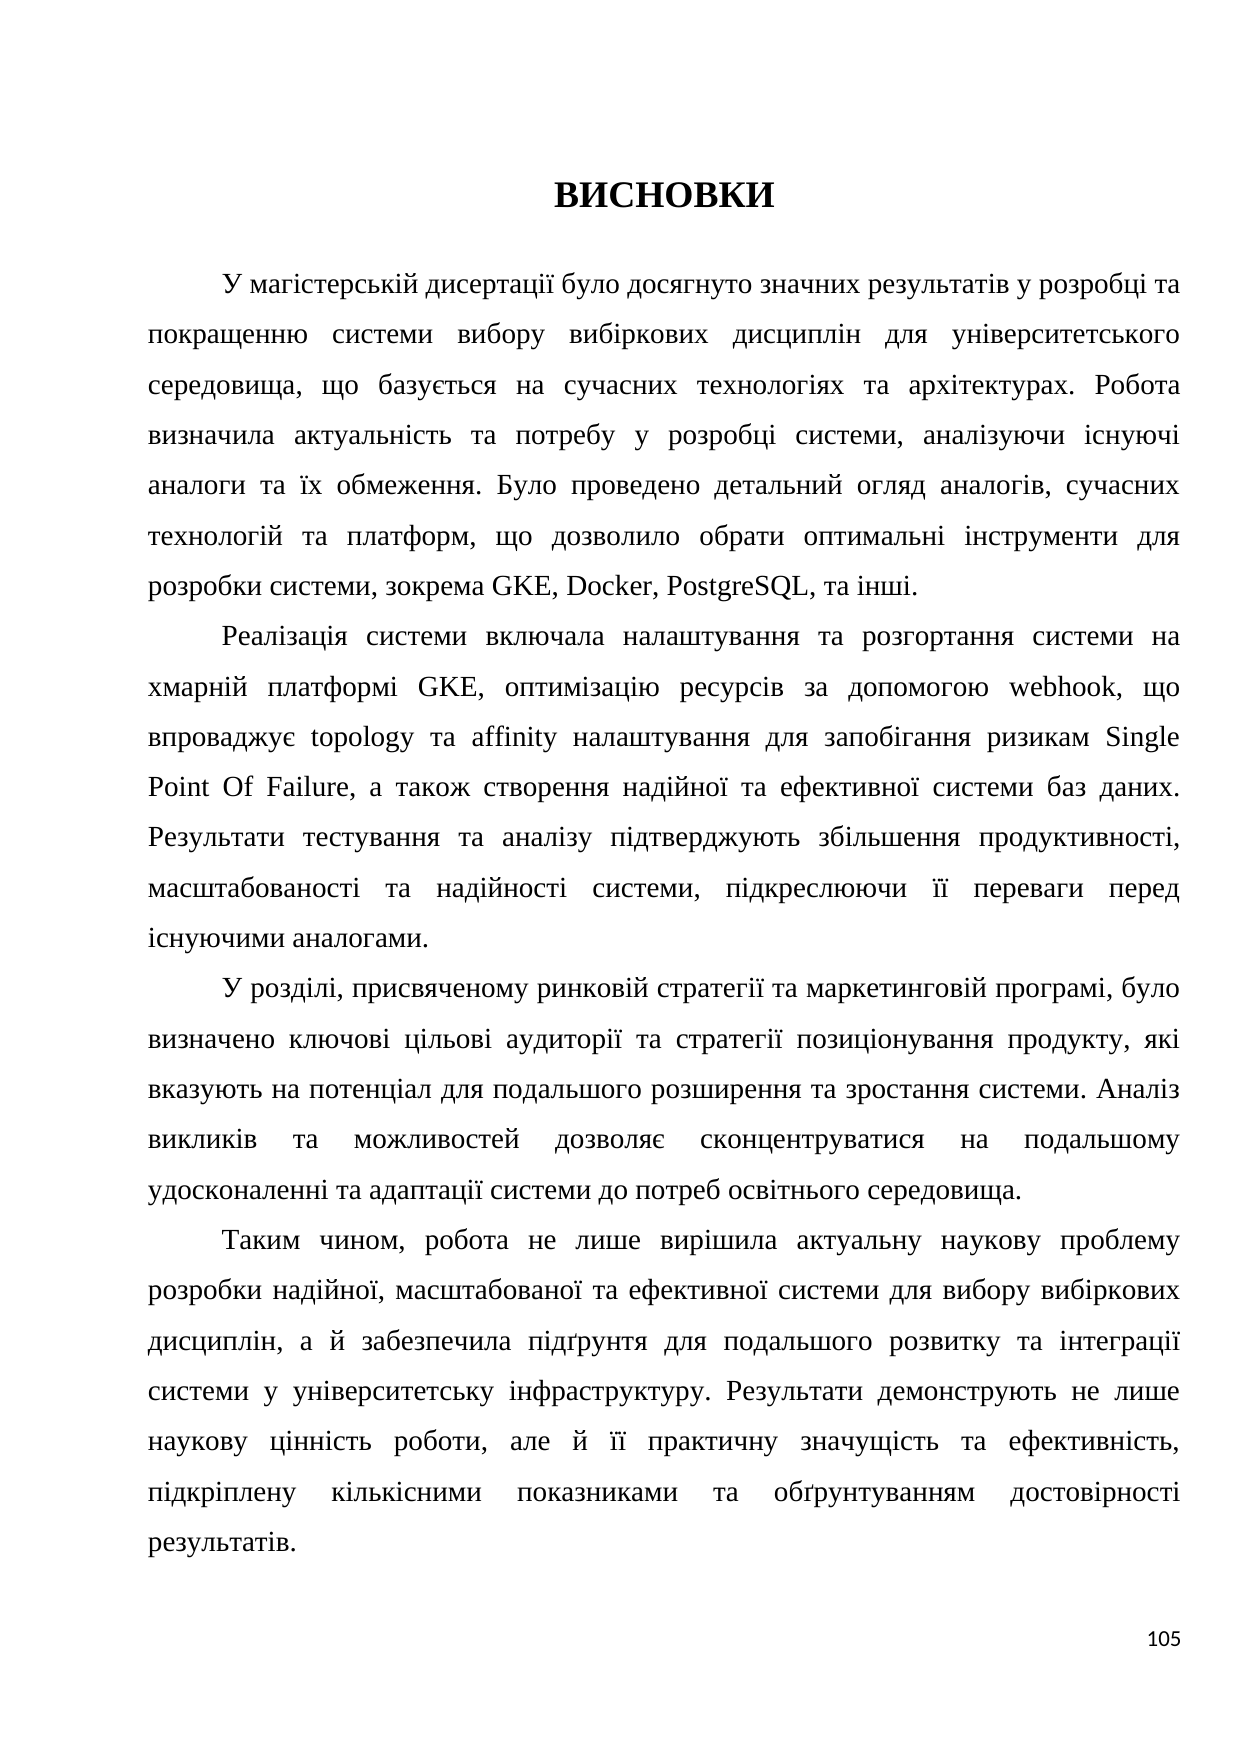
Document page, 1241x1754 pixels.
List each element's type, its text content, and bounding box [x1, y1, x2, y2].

subtitle ВИСНОВКИ [148, 173, 1181, 216]
text Таким чином, робота не лише вирішила актуальну наукову проблему розробки надійної, масштабованої та ефективної системи для вибору вибіркових дисциплін, а й забезпечила підґрунтя для подальшого розвитку та інтеграції системи у університетську інфраструктуру. Результати демонструють не лише наукову цінність роботи, але й її практичну значущість та ефективність, підкріплену кількісними показниками та обґрунтуванням достовірності результатів. [148, 1222, 1181, 1557]
text У розділі, присвяченому ринковій стратегії та маркетинговій програмі, було визначено ключові цільові аудиторії та стратегії позиціонування продукту, які вказують на потенціал для подальшого розширення та зростання системи. Аналіз викликів та можливостей дозволяє сконцентруватися на подальшому удосконаленні та адаптації системи до потреб освітнього середовища. [148, 971, 1181, 1205]
text Реалізація системи включала налаштування та розгортання системи на хмарній платформі GKE, оптимізацію ресурсів за допомогою webhook, що впроваджує topology та affinity налаштування для запобігання ризикам Single Point Of Failure, а також створення надійної та ефективної системи баз даних. Результати тестування та аналізу підтверджують збільшення продуктивності, масштабованості та надійності системи, підкреслюючи її переваги перед існуючими аналогами. [148, 618, 1181, 954]
text У магістерській дисертації було досягнуто значних результатів у розробці та покращенню системи вибору вибіркових дисциплін для університетського середовища, що базується на сучасних технологіях та архітектурах. Робота визначила актуальність та потребу у розробці системи, аналізуючи існуючі аналоги та їх обмеження. Було проведено детальний огляд аналогів, сучасних технологій та платформ, що дозволило обрати оптимальні інструменти для розробки системи, зокрема GKE, Docker, PostgreSQL, та інші. [148, 266, 1181, 602]
